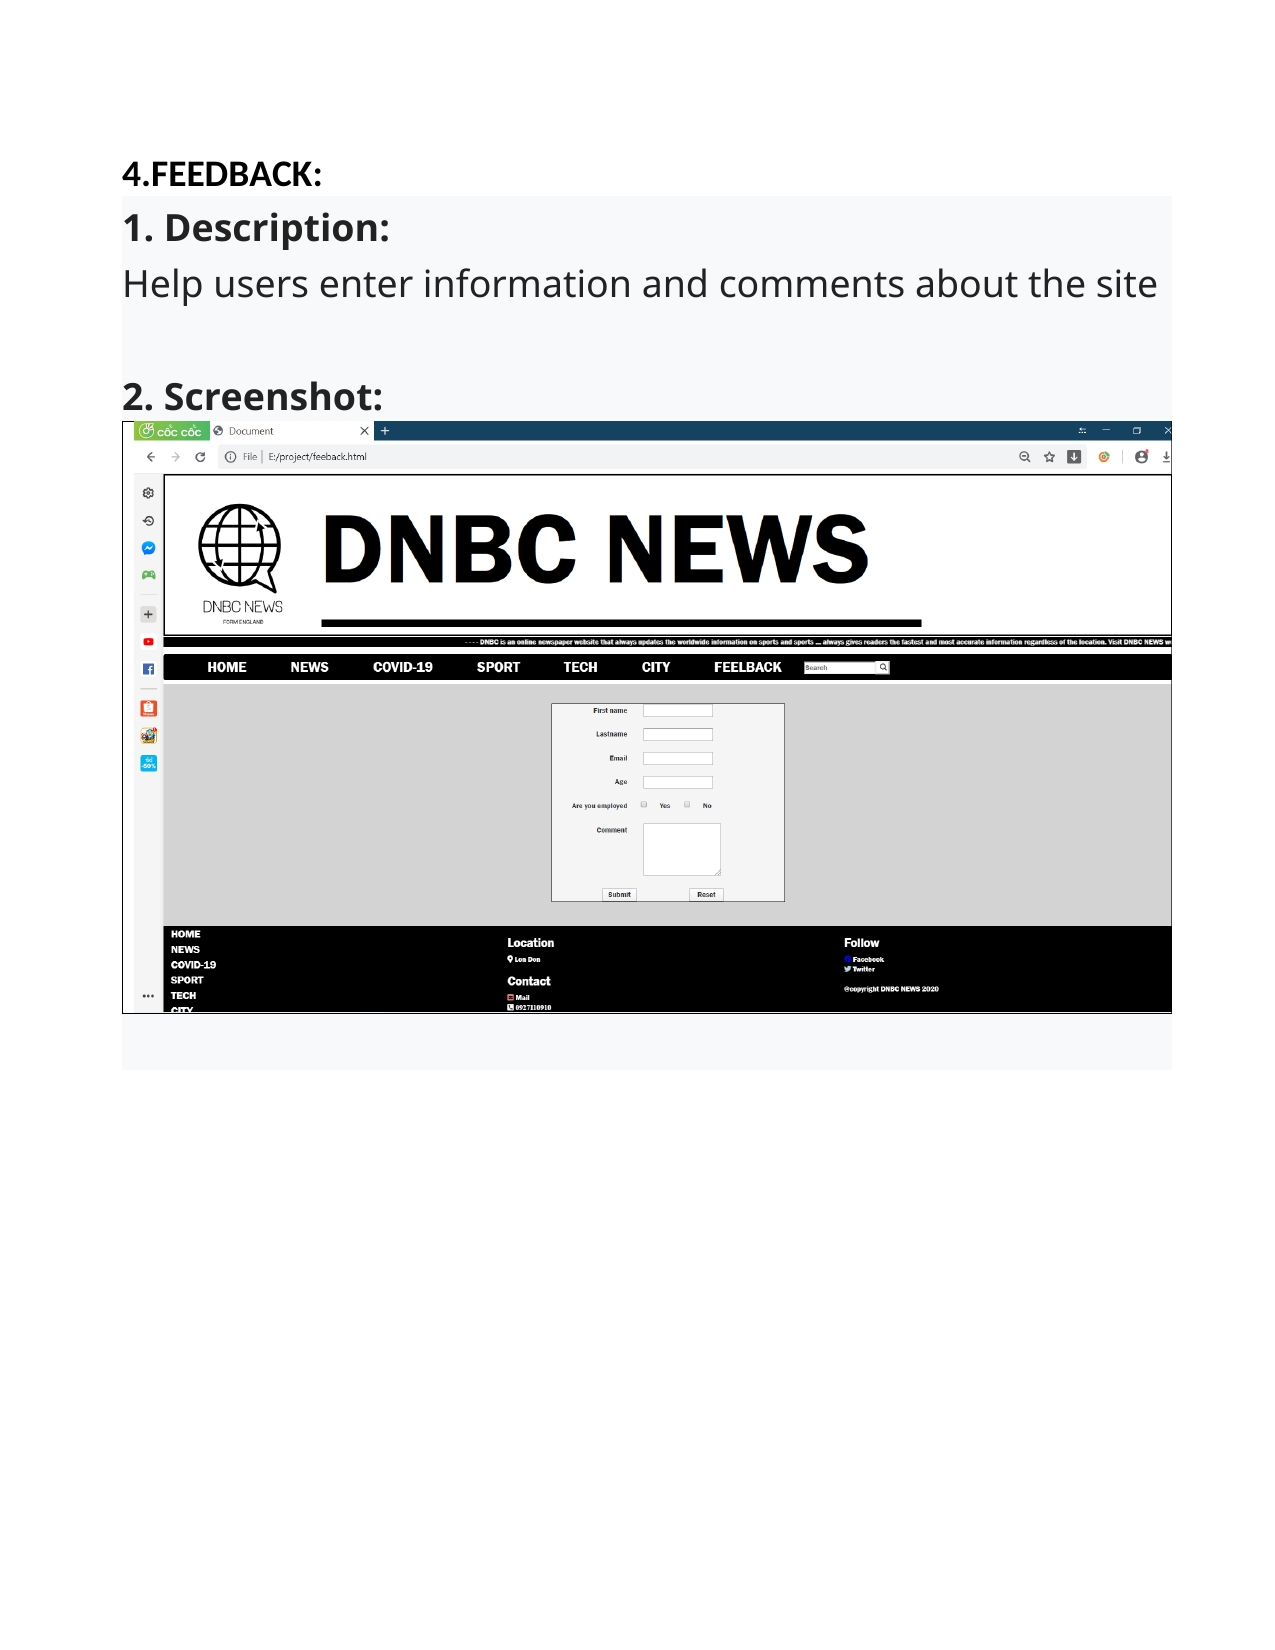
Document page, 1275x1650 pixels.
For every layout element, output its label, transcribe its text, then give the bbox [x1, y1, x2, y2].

text 4.FEEDBACK: [122, 150, 1172, 196]
text 1. Description: [122, 196, 1172, 252]
table_header [123, 422, 133, 1012]
text Help users enter information and comments about the site [122, 252, 1172, 308]
picture [133, 421, 1172, 1013]
text 2. Screenshot: [122, 364, 1172, 421]
